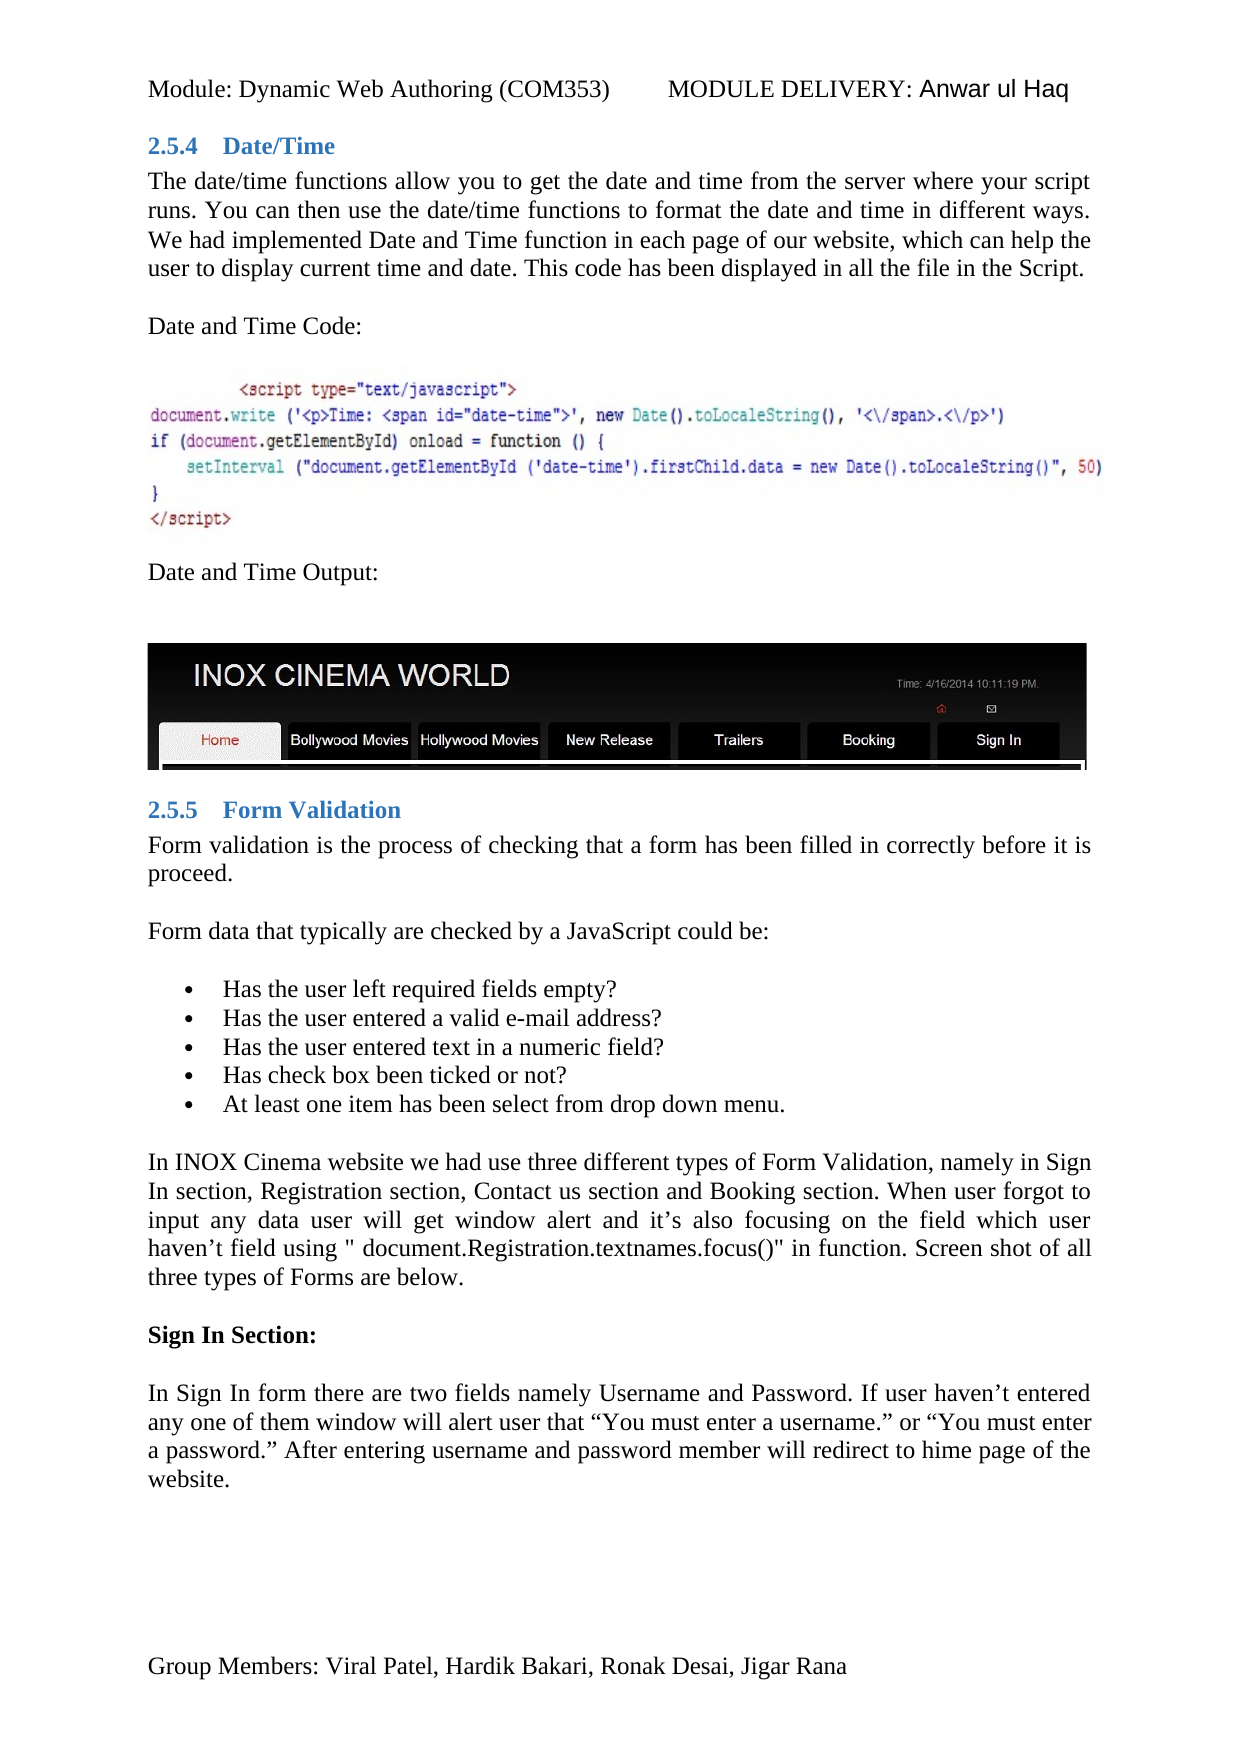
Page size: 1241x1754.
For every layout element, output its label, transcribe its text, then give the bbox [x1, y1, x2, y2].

list Has check box been ticked or not? [185, 1061, 1092, 1089]
list Has the user entered a valid e-mail address? [185, 1003, 1092, 1032]
subtitle Form Validation [148, 795, 1092, 823]
list Has the user entered text in a numeric field? [185, 1032, 1092, 1061]
picture [147, 339, 1125, 557]
text Form validation is the process of checking that a form has been filled in correctly before it is proceed. [148, 858, 1092, 887]
text In INOX Cinema website we had use three different types of Form Validation, namely in Sign In section, Registration section, Contact us section and Booking section. When user forgot to input any data user will get window alert and it’s also focusing on the field which user haven’t field using " document.Registration.textnames.focus()" in function. Screen shot of all three types of Forms are below. [148, 1147, 1092, 1291]
subtitle Date/Time [148, 131, 1092, 160]
text Date and Time Code: [148, 311, 1092, 339]
text In Sign In form there are two fields namely Username and Password. If user haven’t entered any one of them window will alert user that “You must enter a username.” or “You must enter a password.” After entering username and password member will redirect to hime page of the website. [148, 1378, 1092, 1493]
text Date and Time Output: [148, 557, 1092, 586]
text Form data that typically are checked by a JavaScript could be: [148, 916, 1092, 945]
list Has the user left required fields empty? [185, 974, 1092, 1003]
text Sign In Section: [148, 1320, 1092, 1349]
picture [147, 643, 1087, 770]
text The date/time functions allow you to get the date and time from the server where your script runs. You can then use the date/time functions to format the date and time in different ways. We had implemented Date and Time function in each page of our website, which can help the user to display current time and date. This code has been displayed in all the file in the Script. [148, 224, 1092, 282]
list At least one item has been select from drop down menu. [185, 1089, 1092, 1118]
